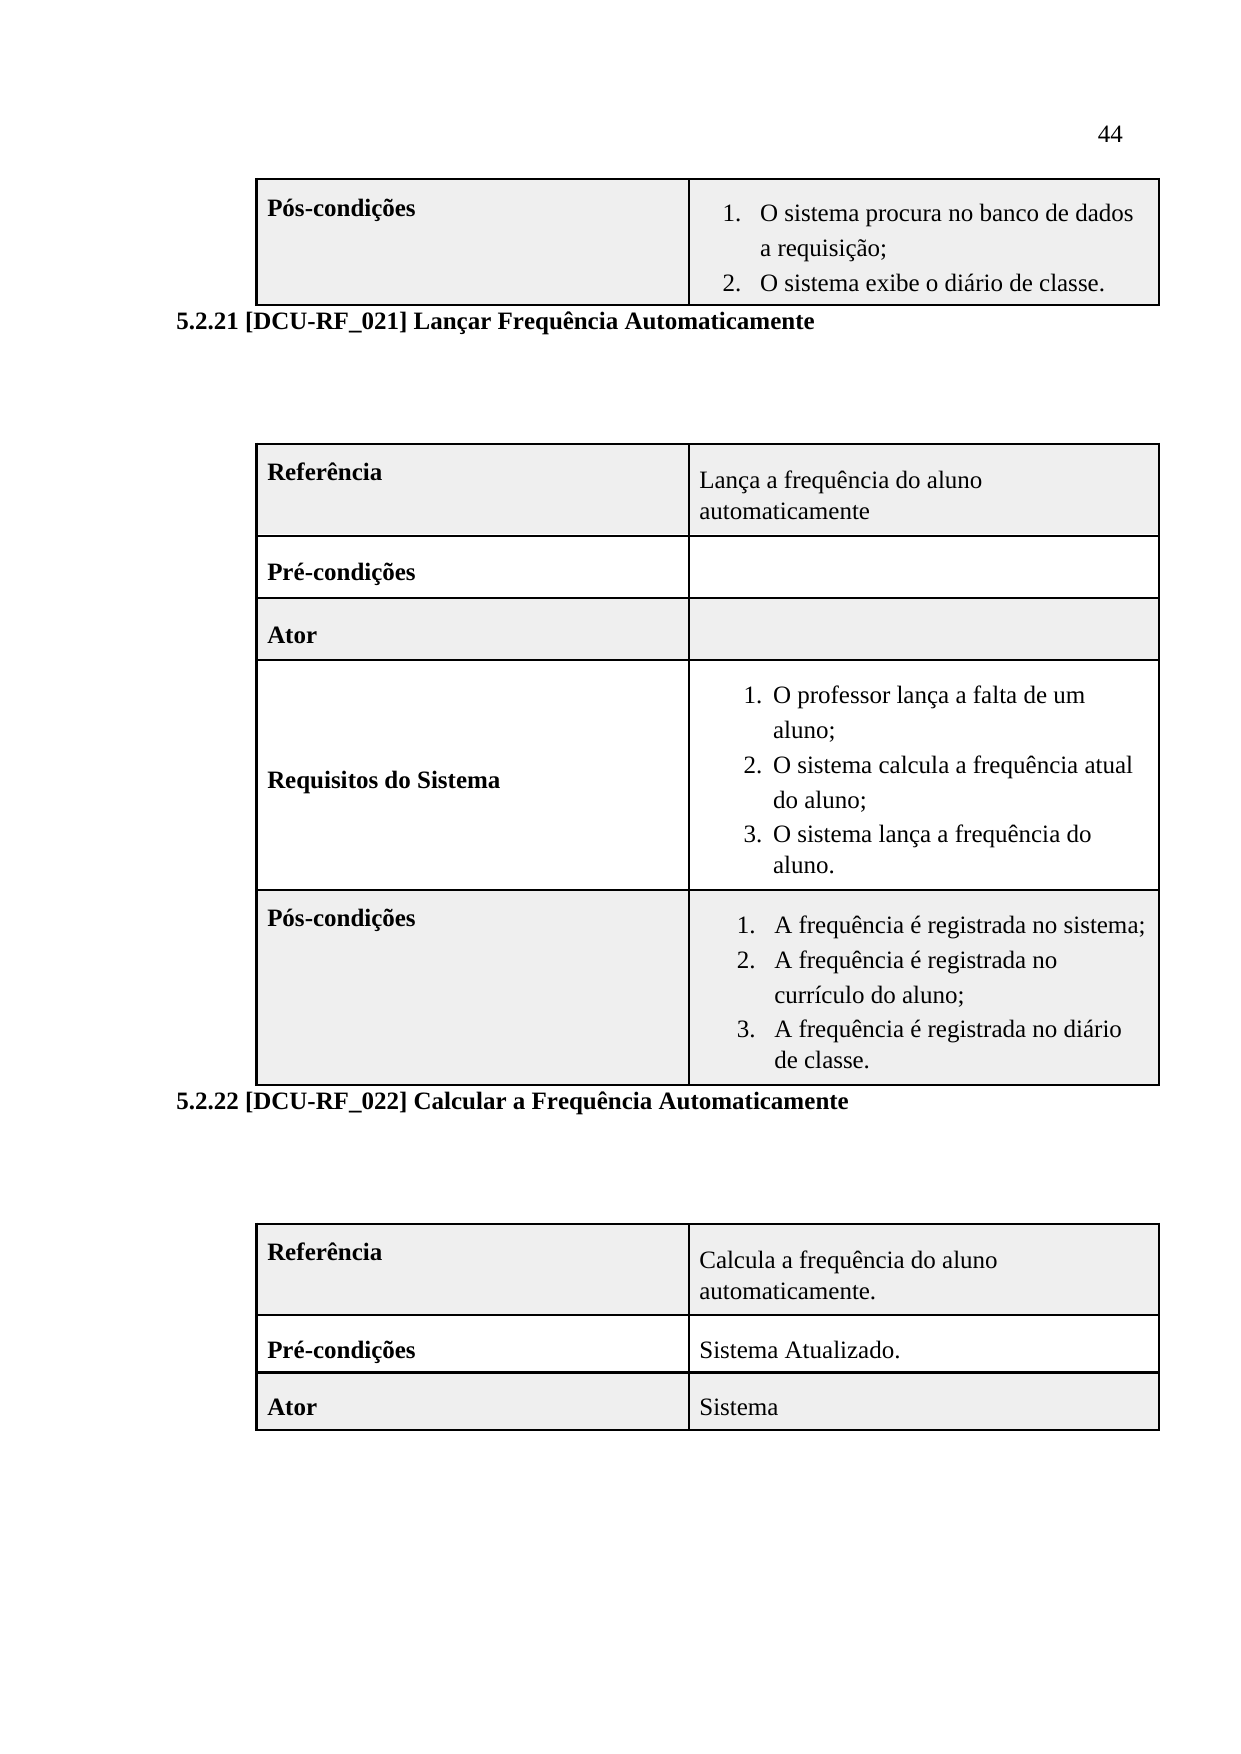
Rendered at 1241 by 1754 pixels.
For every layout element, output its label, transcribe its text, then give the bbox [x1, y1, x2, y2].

table_cell Pré-condições [258, 537, 688, 597]
table_cell O professor lança a falta de um aluno; O sistema calcula a frequência atual do aluno; O sistema lança a frequência do aluno. [690, 661, 1158, 888]
table_cell Ator [258, 1374, 688, 1429]
table_cell O sistema procura no banco de dados a requisição; O sistema exibe o diário de classe. [690, 180, 1158, 304]
table_cell [690, 599, 1158, 659]
subtitle 5.2.22 [DCU-RF_022] Calcular a Frequência Automaticamente [176, 1086, 1122, 1115]
table_header Lança a frequência do aluno automaticamente [690, 445, 1158, 534]
subtitle 5.2.21 [DCU-RF_021] Lançar Frequência Automaticamente [176, 306, 1122, 335]
table_cell Sistema Atualizado. [690, 1316, 1158, 1371]
table_cell Pré-condições [258, 1316, 688, 1371]
table_cell [690, 537, 1158, 597]
table_cell Pós-condições [258, 891, 688, 1084]
table_cell Pós-condições [258, 180, 688, 304]
table_cell Sistema [690, 1374, 1158, 1429]
table_cell Ator [258, 599, 688, 659]
table_cell A frequência é registrada no sistema; A frequência é registrada no currículo do aluno; A frequência é registrada no diário de classe. [690, 891, 1158, 1084]
table_header Referência [258, 445, 688, 534]
table_header Calcula a frequência do aluno automaticamente. [690, 1225, 1158, 1314]
table_header Referência [258, 1225, 688, 1314]
table_cell Requisitos do Sistema [258, 661, 688, 888]
